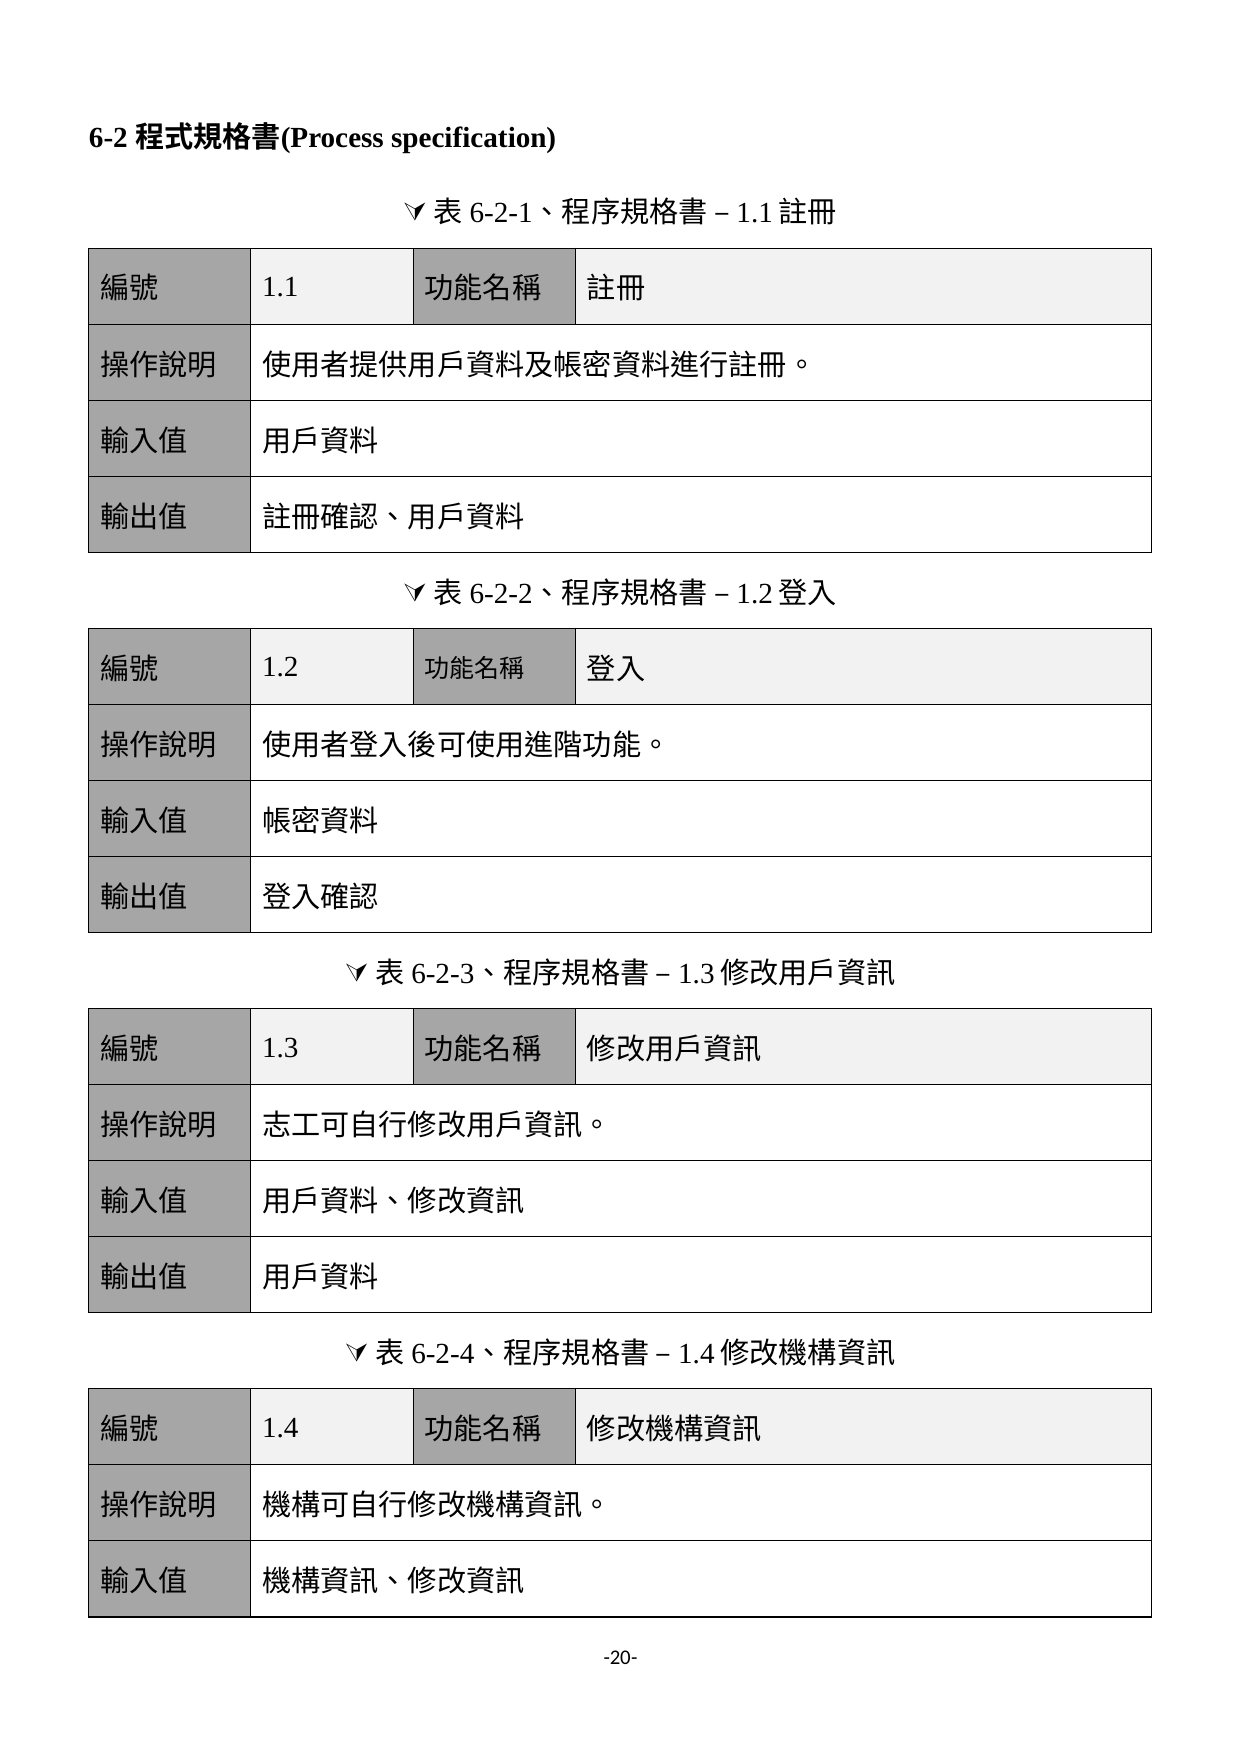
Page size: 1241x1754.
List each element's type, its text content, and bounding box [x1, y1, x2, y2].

table_header 表 6-2-3、程序規格書 – 1.3修改用戶資訊 [89, 933, 1151, 1008]
table_cell 志工可自行修改用戶資訊。 [251, 1085, 1151, 1160]
table_cell 輸出值 [89, 477, 250, 552]
table_cell 1.1 [251, 249, 413, 324]
table_cell 功能名稱 [414, 1389, 575, 1464]
table_cell 用戶資料 [251, 1237, 1151, 1312]
table_cell 機構可自行修改機構資訊。 [251, 1465, 1151, 1540]
table_cell 操作說明 [89, 1465, 250, 1540]
table_cell 操作說明 [89, 705, 250, 780]
table_cell 帳密資料 [251, 781, 1151, 856]
table_cell 修改機構資訊 [576, 1389, 1151, 1464]
table_cell 功能名稱 [414, 249, 575, 324]
table_cell 註冊 [576, 249, 1151, 324]
table_cell 輸入值 [89, 1541, 250, 1616]
table_cell 表 6-2-4、程序規格書 – 1.4修改機構資訊 [89, 1313, 1151, 1388]
table_cell 輸入值 [89, 781, 250, 856]
table_cell 編號 [89, 629, 250, 704]
table_header 表 6-2-1、程序規格書 – 1.1註冊 [89, 173, 1151, 248]
text 6-2 程式規格書(Process specification) [89, 98, 1152, 173]
table_cell 輸出值 [89, 1237, 250, 1312]
table_cell 1.4 [251, 1389, 413, 1464]
table_cell 操作說明 [89, 325, 250, 400]
table_cell 編號 [89, 1389, 250, 1464]
table_cell 操作說明 [89, 1085, 250, 1160]
table_cell 註冊確認、用戶資料 [251, 477, 1151, 552]
table_cell 編號 [89, 249, 250, 324]
table_cell 功能名稱 [414, 629, 575, 704]
table_cell 1.3 [251, 1009, 413, 1084]
table_cell 用戶資料、修改資訊 [251, 1161, 1151, 1236]
table_cell 輸入值 [89, 401, 250, 476]
table_cell 1.2 [251, 629, 413, 704]
table_cell 輸出值 [89, 857, 250, 932]
table_cell 登入確認 [251, 857, 1151, 932]
table_cell 使用者登入後可使用進階功能。 [251, 705, 1151, 780]
table_cell 功能名稱 [414, 1009, 575, 1084]
table_cell 用戶資料 [251, 401, 1151, 476]
table_cell 登入 [576, 629, 1151, 704]
table_cell 編號 [89, 1009, 250, 1084]
table_cell 機構資訊、修改資訊 [251, 1541, 1151, 1616]
table_cell 修改用戶資訊 [576, 1009, 1151, 1084]
table_header 表 6-2-2、程序規格書 – 1.2登入 [89, 553, 1151, 628]
table_cell 使用者提供用戶資料及帳密資料進行註冊。 [251, 325, 1151, 400]
table_cell 輸入值 [89, 1161, 250, 1236]
